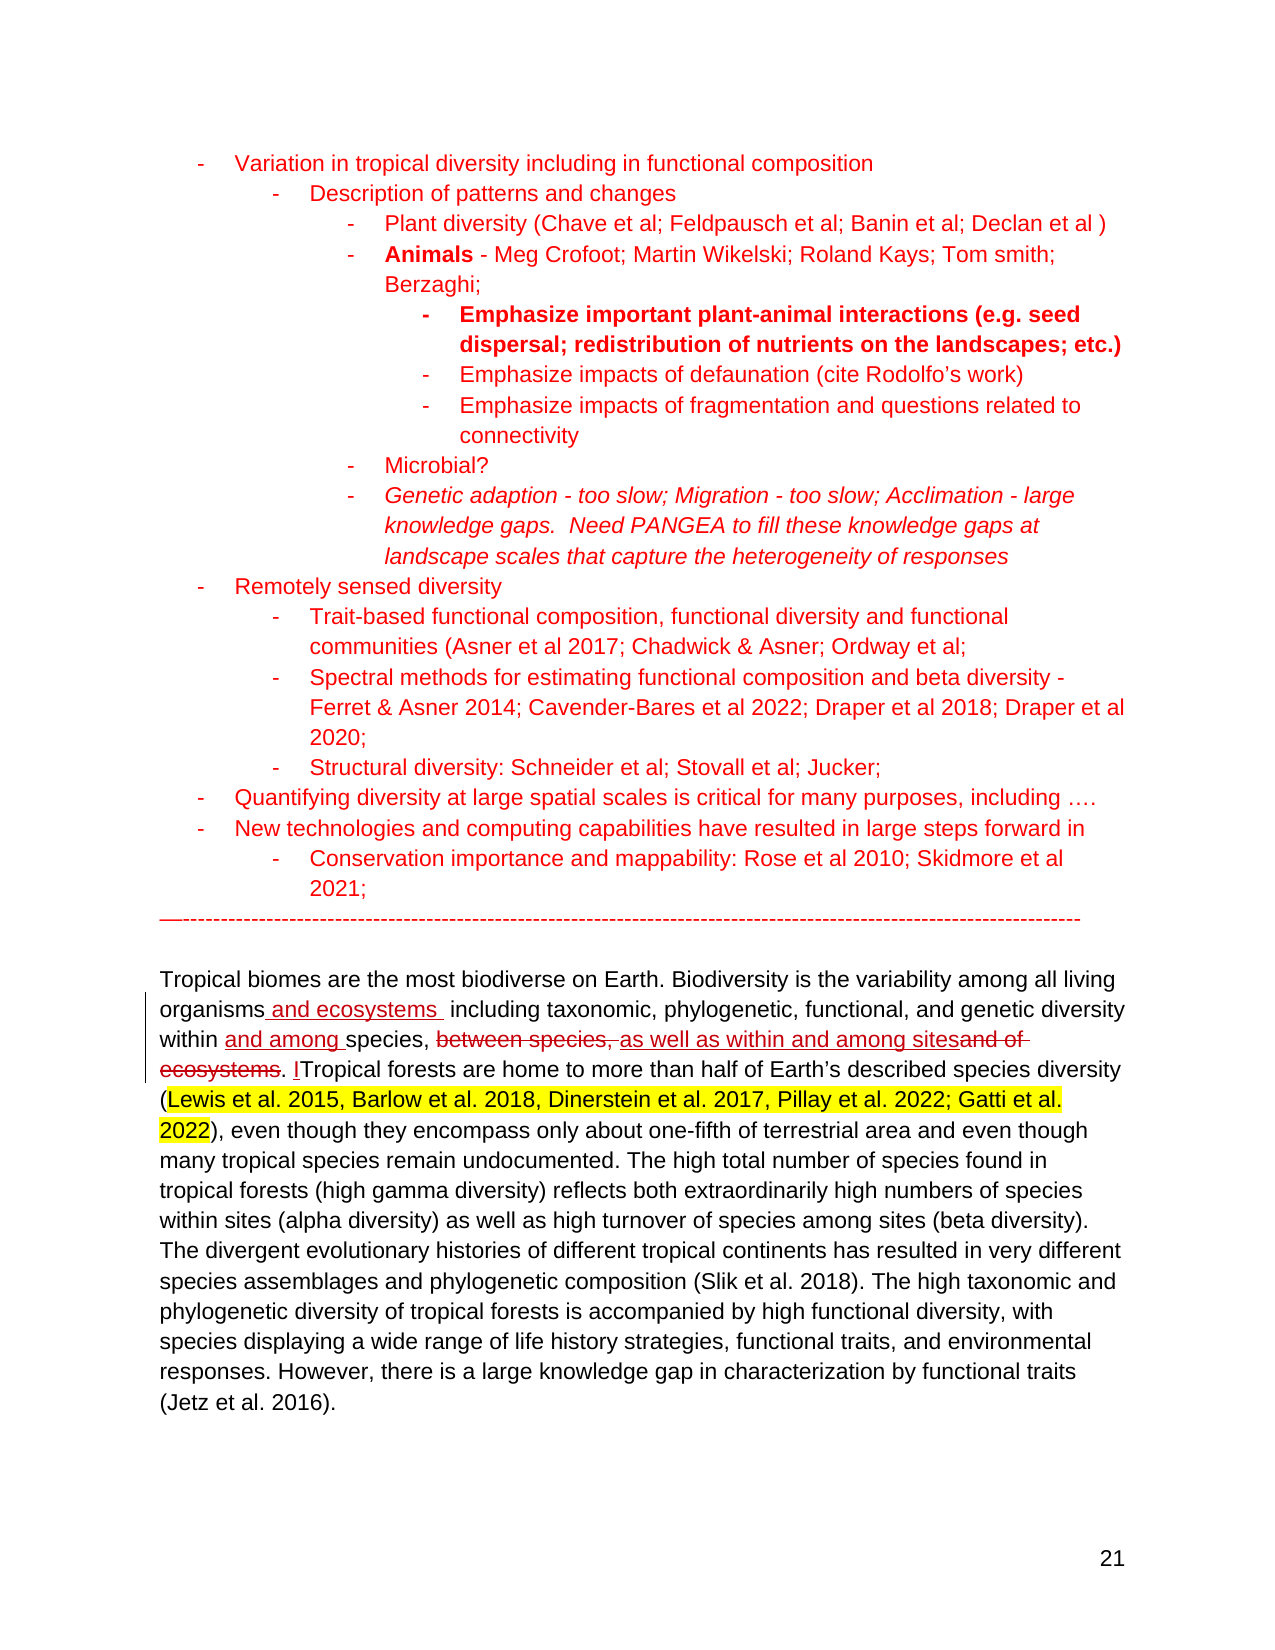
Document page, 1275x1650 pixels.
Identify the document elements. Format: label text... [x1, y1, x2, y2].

list Conservation importance and mappability: Rose et al 2010; Skidmore et al 2021; [272, 845, 1125, 901]
list Spectral methods for estimating functional composition and beta diversity - Ferret & Asner 2014; Cavender-Bares et al 2022; Draper et al 2018; Draper et al 2020; [272, 663, 1125, 750]
list Structural diversity: Schneider et al; Stovall et al; Jucker; [272, 754, 1125, 781]
list Emphasize impacts of fragmentation and questions related to connectivity [422, 392, 1125, 448]
list Plant diversity (Chave et al; Feldpausch et al; Banin et al; Declan et al ) [347, 210, 1125, 237]
list Trait-based functional composition, functional diversity and functional communities (Asner et al 2017; Chadwick & Asner; Ordway et al; [272, 603, 1125, 660]
list Animals - Meg Crofoot; Martin Wikelski; Roland Kays; Tom smith; Berzaghi; [347, 241, 1125, 297]
list Emphasize impacts of defaunation (cite Rodolfo’s work) [422, 361, 1125, 388]
list New technologies and computing capabilities have resulted in large steps forward in [197, 814, 1125, 841]
list Emphasize important plant-animal interactions (e.g. seed dispersal; redistribution of nutrients on the landscapes; etc.) [422, 301, 1125, 358]
list Genetic adaption - too slow; Migration - too slow; Acclimation - large knowledge gaps. Need PANGEA to fill these knowledge gaps at landscape scales that capture the heterogeneity of responses [347, 482, 1125, 569]
list Quantifying diversity at large spatial scales is critical for many purposes, including …. [197, 784, 1125, 811]
list Microbial? [347, 452, 1125, 478]
list Description of patterns and changes [272, 180, 1125, 207]
text —---------------------------------------------------------------------------------------------------------------------- [159, 905, 1125, 932]
list Remotely sensed diversity [197, 573, 1125, 599]
list Variation in tropical diversity including in functional composition [197, 150, 1125, 176]
text Tropical biomes are the most biodiverse on Earth. Biodiversity is the variability among all living organisms including taxonomic, phylogenetic, functional, and genetic diversity within species, . Tropical forests are home to more than half of Earth’s described species diversity (Lewis et al. 2015, Barlow et al. 2018, Dinerstein et al. 2017, Pillay et al. 2022; Gatti et al. 2022), even though they encompass only about one-fifth of terrestrial area and even though many tropical species remain undocumented. The high total number of species found in tropical forests (high gamma diversity) reflects both extraordinarily high numbers of species within sites (alpha diversity) as well as high turnover of species among sites (beta diversity). The divergent evolutionary histories of different tropical continents has resulted in very different species assemblages and phylogenetic composition (Slik et al. 2018). The high taxonomic and phylogenetic diversity of tropical forests is accompanied by high functional diversity, with species displaying a wide range of life history strategies, functional traits, and environmental responses. However, there is a large knowledge gap in characterization by functional traits (Jetz et al. 2016). [159, 966, 1125, 1415]
